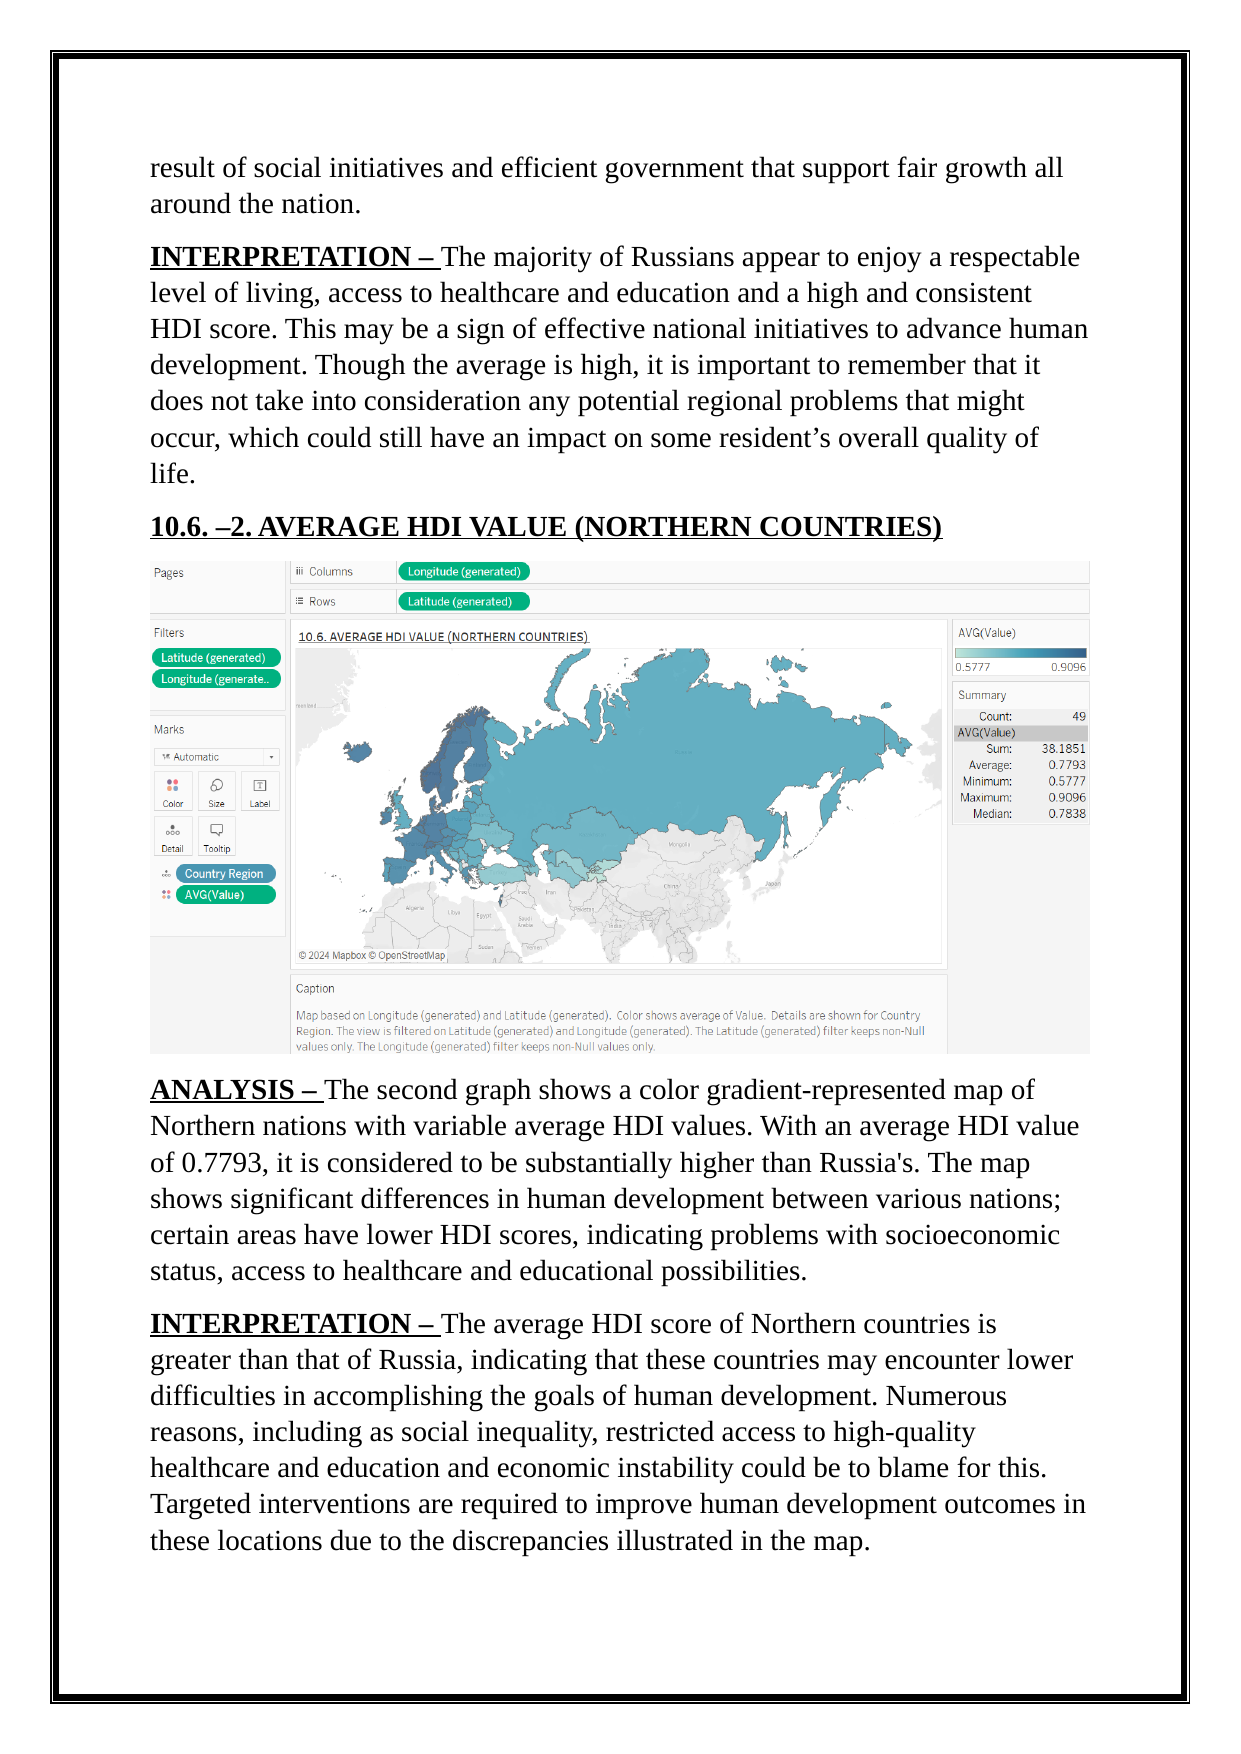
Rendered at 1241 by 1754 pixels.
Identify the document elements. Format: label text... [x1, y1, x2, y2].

text ANALYSIS – The second graph shows a color gradient-represented map of Northern nations with variable average HDI values. With an average HDI value of 0.7793, it is considered to be substantially higher than Russia's. The map shows significant differences in human development between various nations; certain areas have lower HDI scores, indicating problems with socioeconomic status, access to healthcare and educational possibilities. [150, 1072, 1090, 1287]
text INTERPRETATION – The majority of Russians appear to enjoy a respectable level of living, access to healthcare and education and a high and consistent HDI score. This may be a sign of effective national initiatives to advance human development. Though the average is high, it is important to remember that it does not take into consideration any potential regional problems that might occur, which could still have an impact on some resident’s overall quality of life. [150, 239, 1090, 489]
text INTERPRETATION – The average HDI score of Northern countries is greater than that of Russia, indicating that these countries may encounter lower difficulties in accomplishing the goals of human development. Numerous reasons, including as social inequality, restricted access to high-quality healthcare and education and economic instability could be to blame for this. Targeted interventions are required to improve human development outcomes in these locations due to the discrepancies illustrated in the map. [150, 1306, 1090, 1556]
picture [150, 561, 1090, 1054]
text 10.6. –2. AVERAGE HDI VALUE (NORTHERN COUNTRIES) [150, 509, 1090, 542]
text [150, 150, 1090, 220]
